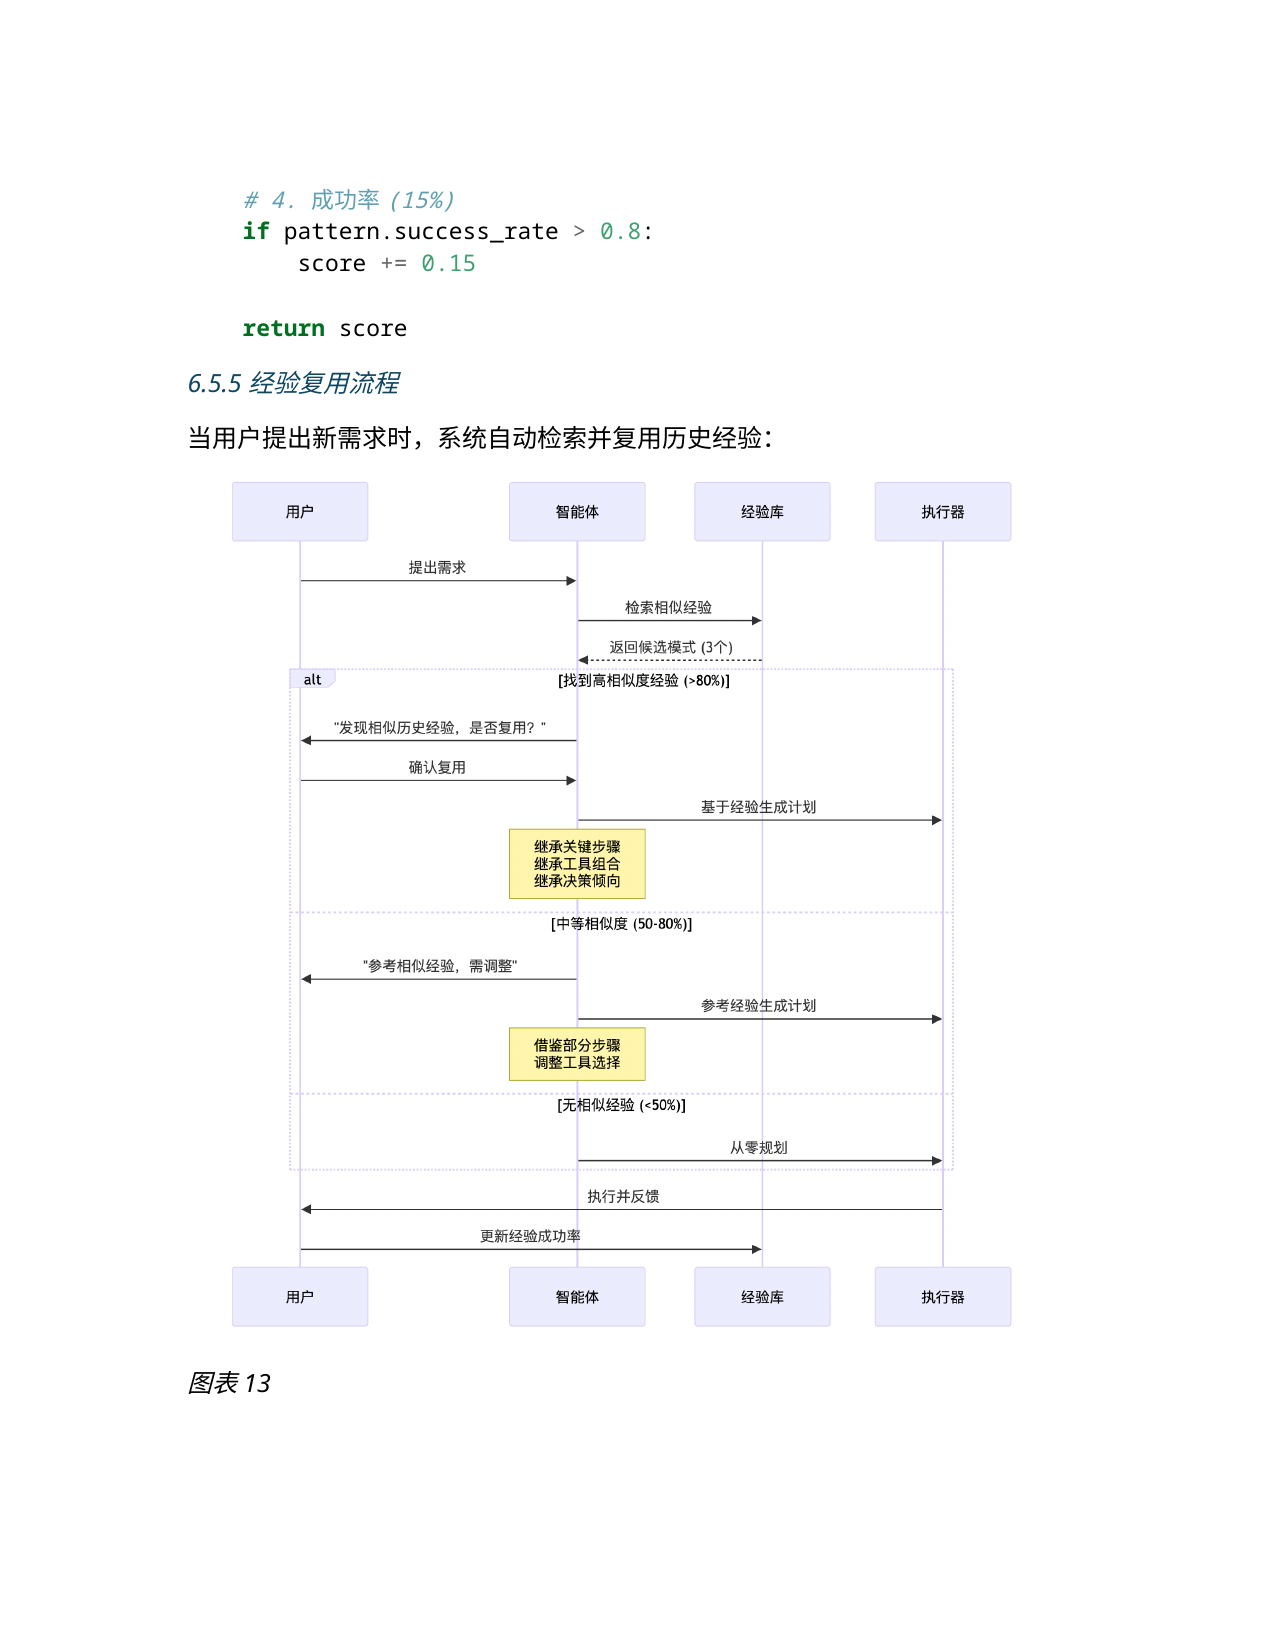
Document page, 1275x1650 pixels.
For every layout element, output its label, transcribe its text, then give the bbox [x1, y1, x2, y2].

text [187, 150, 1087, 343]
subtitle 6.5.5 经验复用流程 [187, 364, 1087, 400]
text 当用户提出新需求时，系统自动检索并复用历史经验： [187, 419, 1087, 455]
picture [187, 473, 1063, 1343]
text 图表 13 [187, 1363, 1087, 1400]
